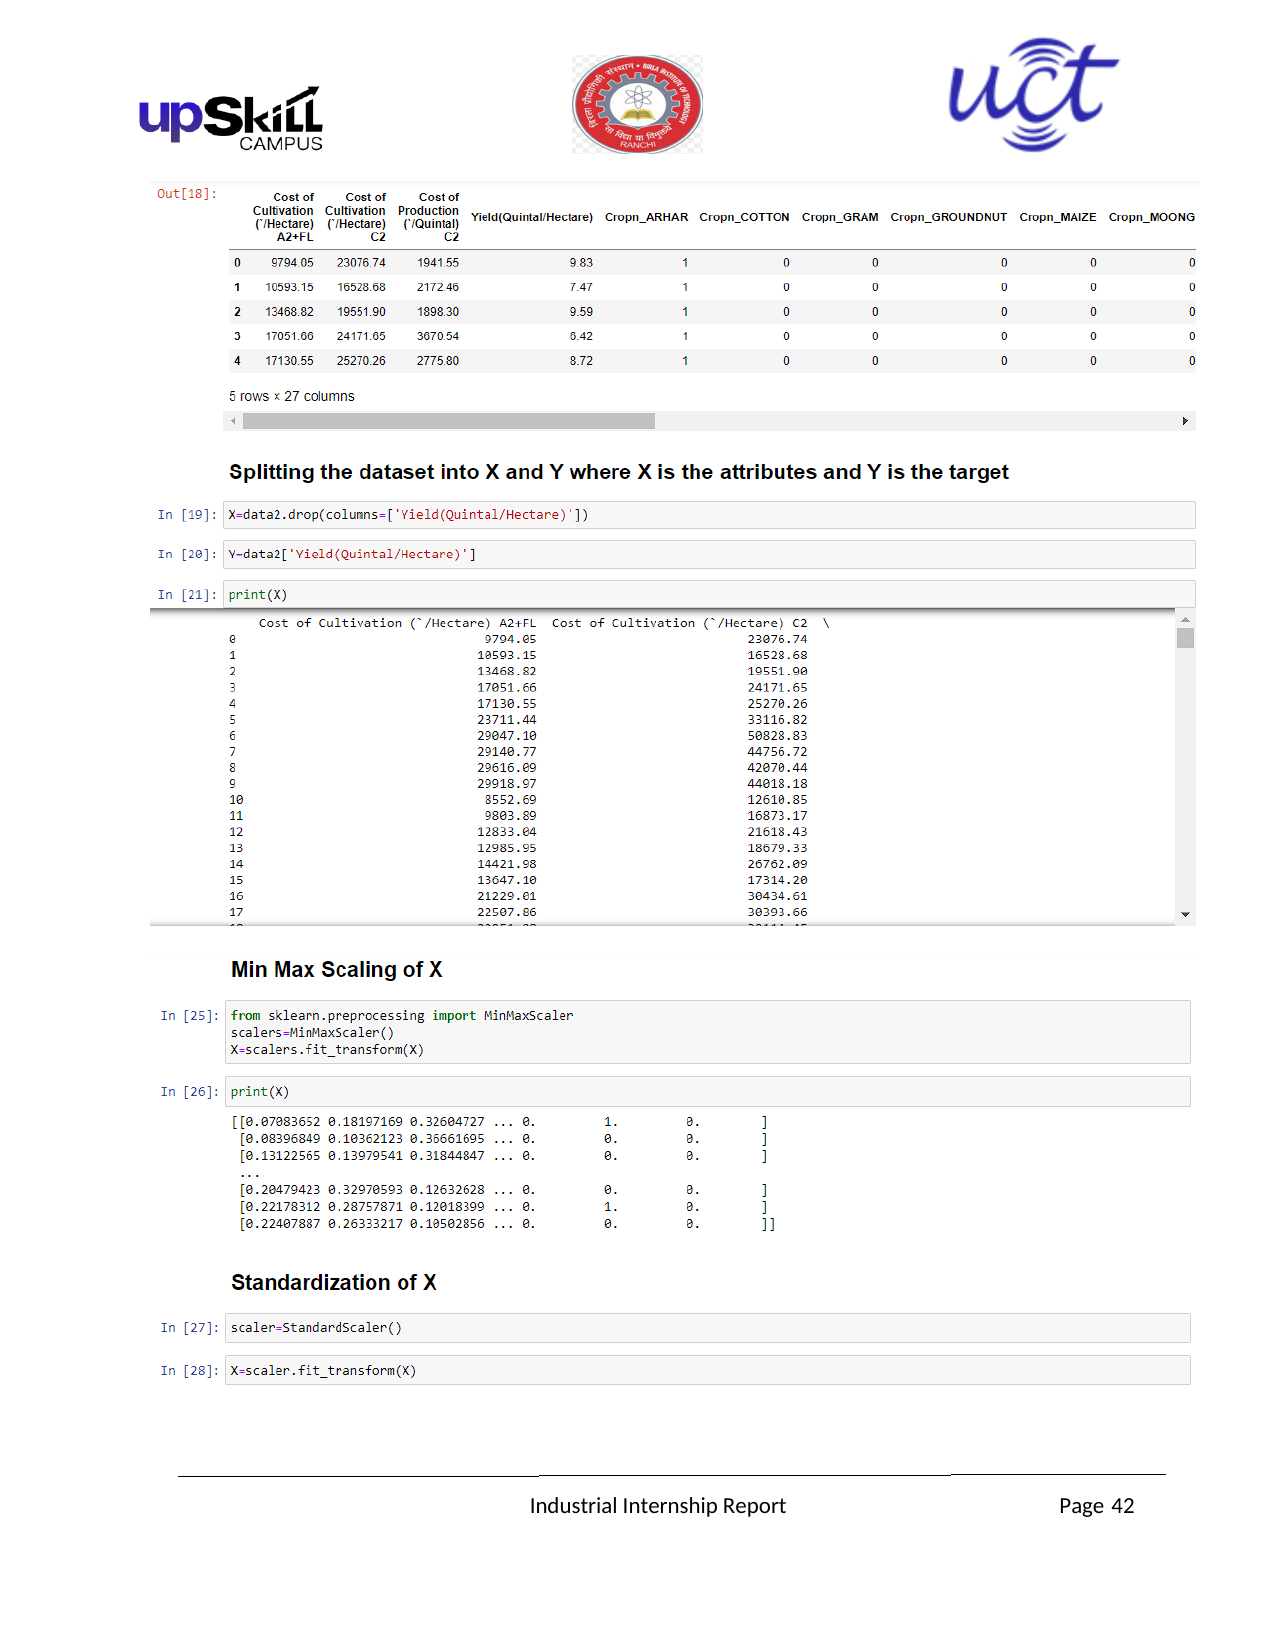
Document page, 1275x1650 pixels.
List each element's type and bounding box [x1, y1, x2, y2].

picture [150, 181, 1200, 930]
picture [150, 954, 1194, 1389]
picture [946, 28, 1125, 154]
picture [108, 73, 354, 154]
picture [572, 55, 704, 154]
